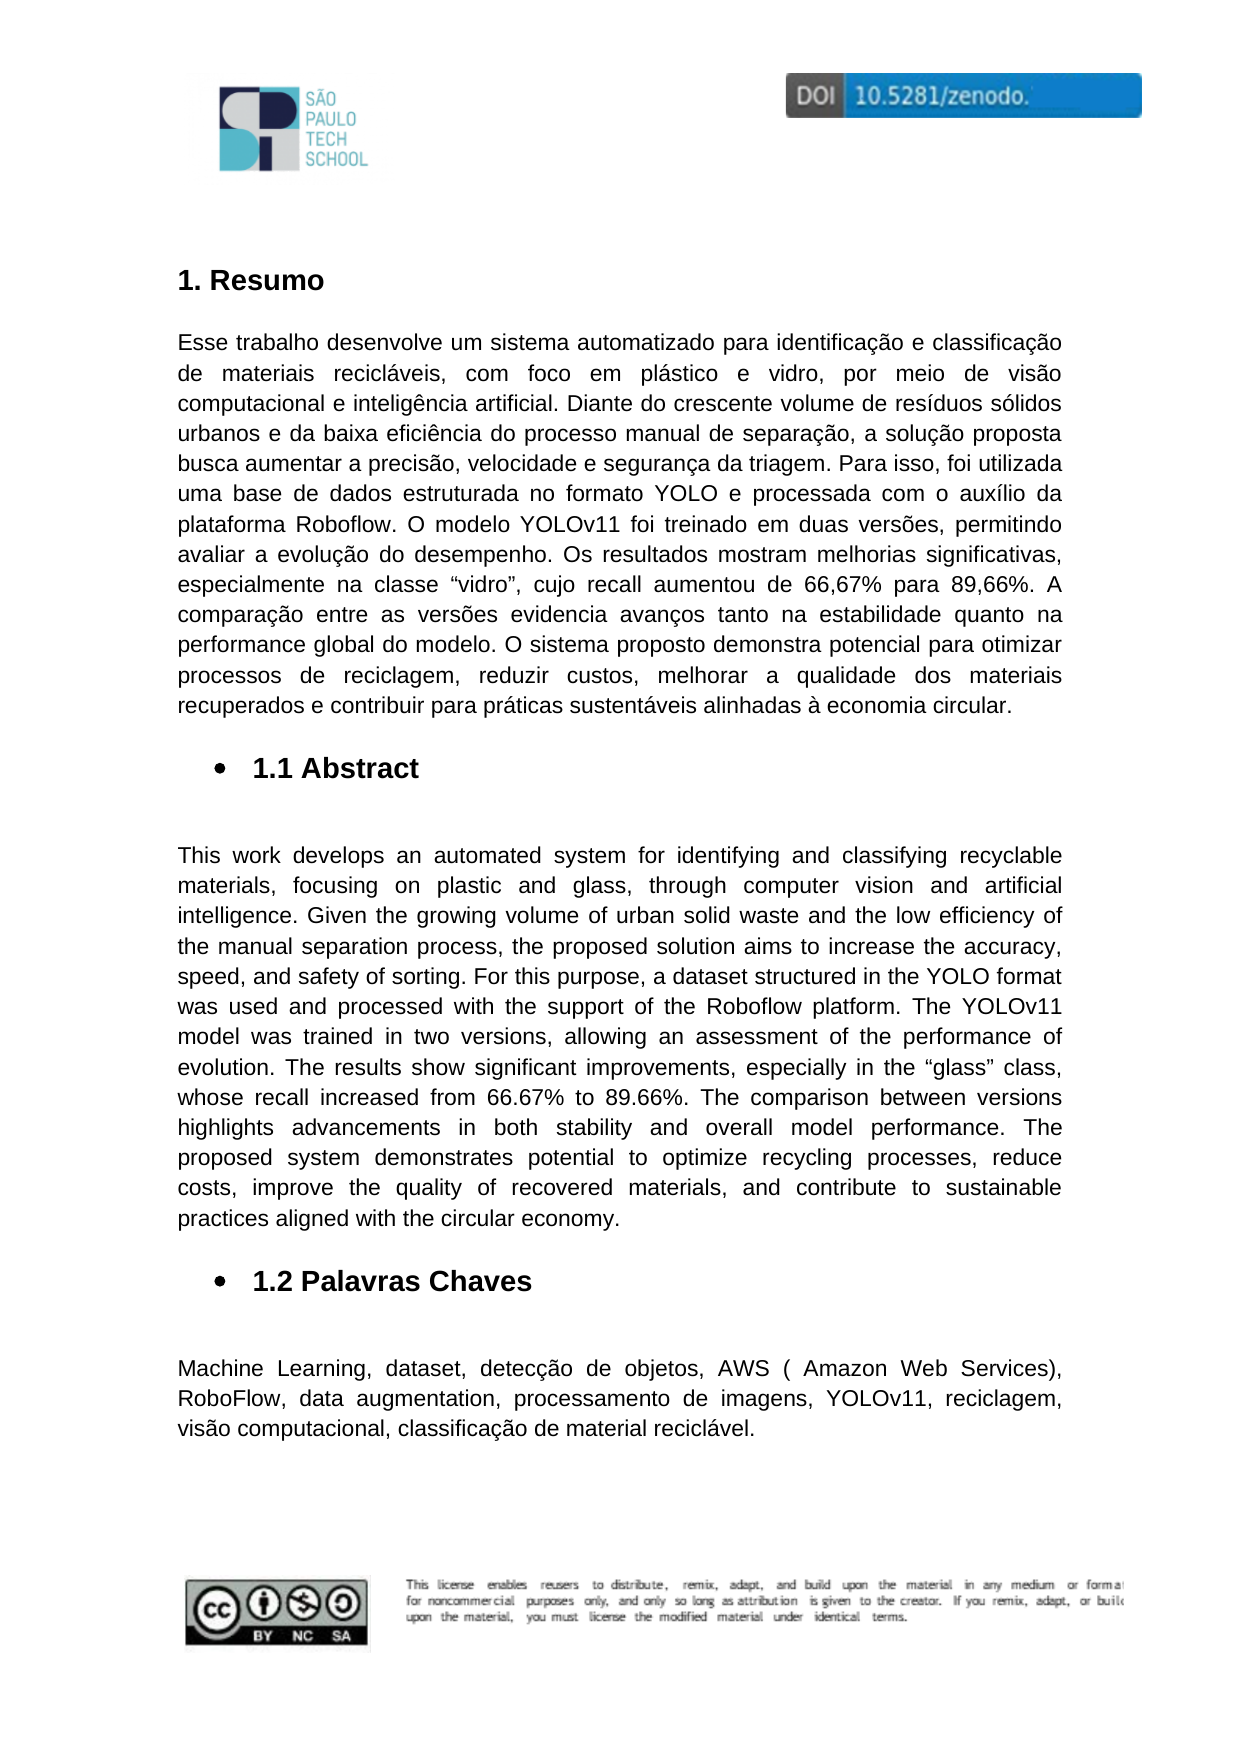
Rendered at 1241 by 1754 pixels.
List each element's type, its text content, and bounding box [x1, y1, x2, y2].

text This work develops an automated system for identifying and classifying recyclable materials, focusing on plastic and glass, through computer vision and artificial intelligence. Given the growing volume of urban solid waste and the low efficiency of the manual separation process, the proposed solution aims to increase the accuracy, speed, and safety of sorting. For this purpose, a dataset structured in the YOLO format was used and processed with the support of the Roboflow platform. The YOLOv11 model was trained in two versions, allowing an assessment of the performance of evolution. The results show significant improvements, especially in the “glass” class, whose recall increased from 66.67% to 89.66%. The comparison between versions highlights advancements in both stability and overall model performance. The proposed system demonstrates potential to optimize recycling processes, reduce costs, improve the quality of recovered materials, and contribute to sustainable practices aligned with the circular economy. [177, 842, 1063, 1231]
subtitle 1.2 Palavras Chaves [215, 1264, 1063, 1298]
subtitle 1. Resumo [177, 263, 1063, 296]
subtitle 1.1 Abstract [215, 751, 1063, 785]
text Esse trabalho desenvolve um sistema automatizado para identificação e classificação de materiais recicláveis, com foco em plástico e vidro, por meio de visão computacional e inteligência artificial. Diante do crescente volume de resíduos sólidos urbanos e da baixa eficiência do processo manual de separação, a solução proposta busca aumentar a precisão, velocidade e segurança da triagem. Para isso, foi utilizada uma base de dados estruturada no formato YOLO e processada com o auxílio da plataforma Roboflow. O modelo YOLOv11 foi treinado em duas versões, permitindo avaliar a evolução do desempenho. Os resultados mostram melhorias significativas, especialmente na classe “vidro”, cujo recall aumentou de 66,67% para 89,66%. A comparação entre as versões evidencia avanços tanto na estabilidade quanto na performance global do modelo. O sistema proposto demonstra potencial para otimizar processos de reciclagem, reduzir custos, melhorar a qualidade dos materiais recuperados e contribuir para práticas sustentáveis alinhadas à economia circular. [177, 329, 1063, 718]
text Machine Learning, dataset, detecção de objetos, AWS ( Amazon Web Services), RoboFlow, data augmentation, processamento de imagens, YOLOv11, reciclagem, visão computacional, classificação de material reciclável. [177, 1355, 1063, 1442]
